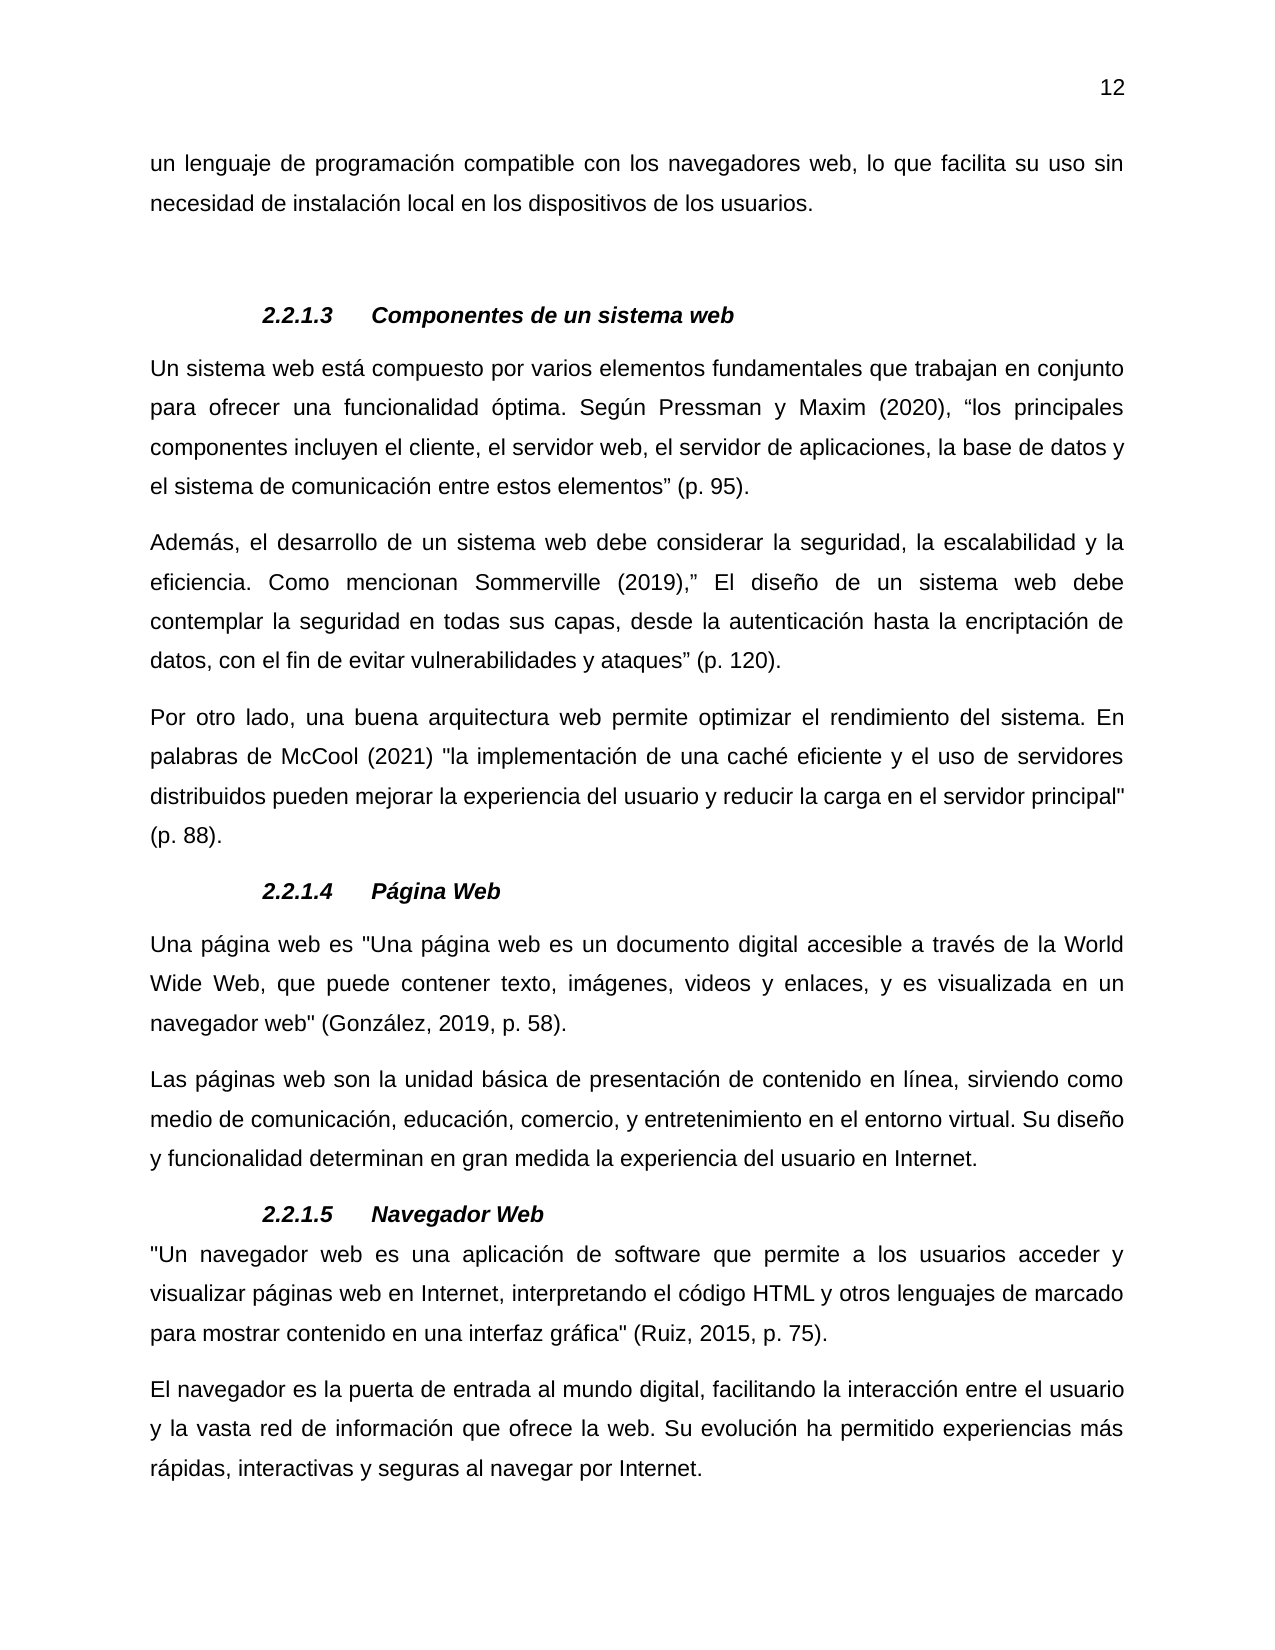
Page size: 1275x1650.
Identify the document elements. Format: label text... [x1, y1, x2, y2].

subtitle Página Web [262, 878, 1125, 904]
text Por otro lado, una buena arquitectura web permite optimizar el rendimiento del sistema. En palabras de McCool (2021) "la implementación de una caché eficiente y el uso de servidores distribuidos pueden mejorar la experiencia del usuario y reducir la carga en el servidor principal" (p. 88). [150, 704, 1125, 848]
text "Un navegador web es una aplicación de software que permite a los usuarios acceder y visualizar páginas web en Internet, interpretando el código HTML y otros lenguajes de marcado para mostrar contenido en una interfaz gráfica" (Ruiz, 2015, p. 75). [150, 1241, 1125, 1346]
text Un sistema web está compuesto por varios elementos fundamentales que trabajan en conjunto para ofrecer una funcionalidad óptima. Según Pressman y Maxim (2020), “los principales componentes incluyen el cliente, el servidor web, el servidor de aplicaciones, la base de datos y el sistema de comunicación entre estos elementos” (p. 95). [150, 354, 1125, 499]
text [150, 150, 1125, 216]
text Las páginas web son la unidad básica de presentación de contenido en línea, sirviendo como medio de comunicación, educación, comercio, y entretenimiento en el entorno virtual. Su diseño y funcionalidad determinan en gran medida la experiencia del usuario en Internet. [150, 1066, 1125, 1171]
subtitle Navegador Web [262, 1201, 1125, 1227]
text Una página web es "Una página web es un documento digital accesible a través de la World Wide Web, que puede contener texto, imágenes, videos y enlaces, y es visualizada en un navegador web" (González, 2019, p. 58). [150, 931, 1125, 1036]
text Además, el desarrollo de un sistema web debe considerar la seguridad, la escalabilidad y la eficiencia. Como mencionan Sommerville (2019),” El diseño de un sistema web debe contemplar la seguridad en todas sus capas, desde la autenticación hasta la encriptación de datos, con el fin de evitar vulnerabilidades y ataques” (p. 120). [150, 529, 1125, 674]
subtitle Componentes de un sistema web [262, 302, 1125, 328]
text El navegador es la puerta de entrada al mundo digital, facilitando la interacción entre el usuario y la vasta red de información que ofrece la web. Su evolución ha permitido experiencias más rápidas, interactivas y seguras al navegar por Internet. [150, 1376, 1125, 1481]
